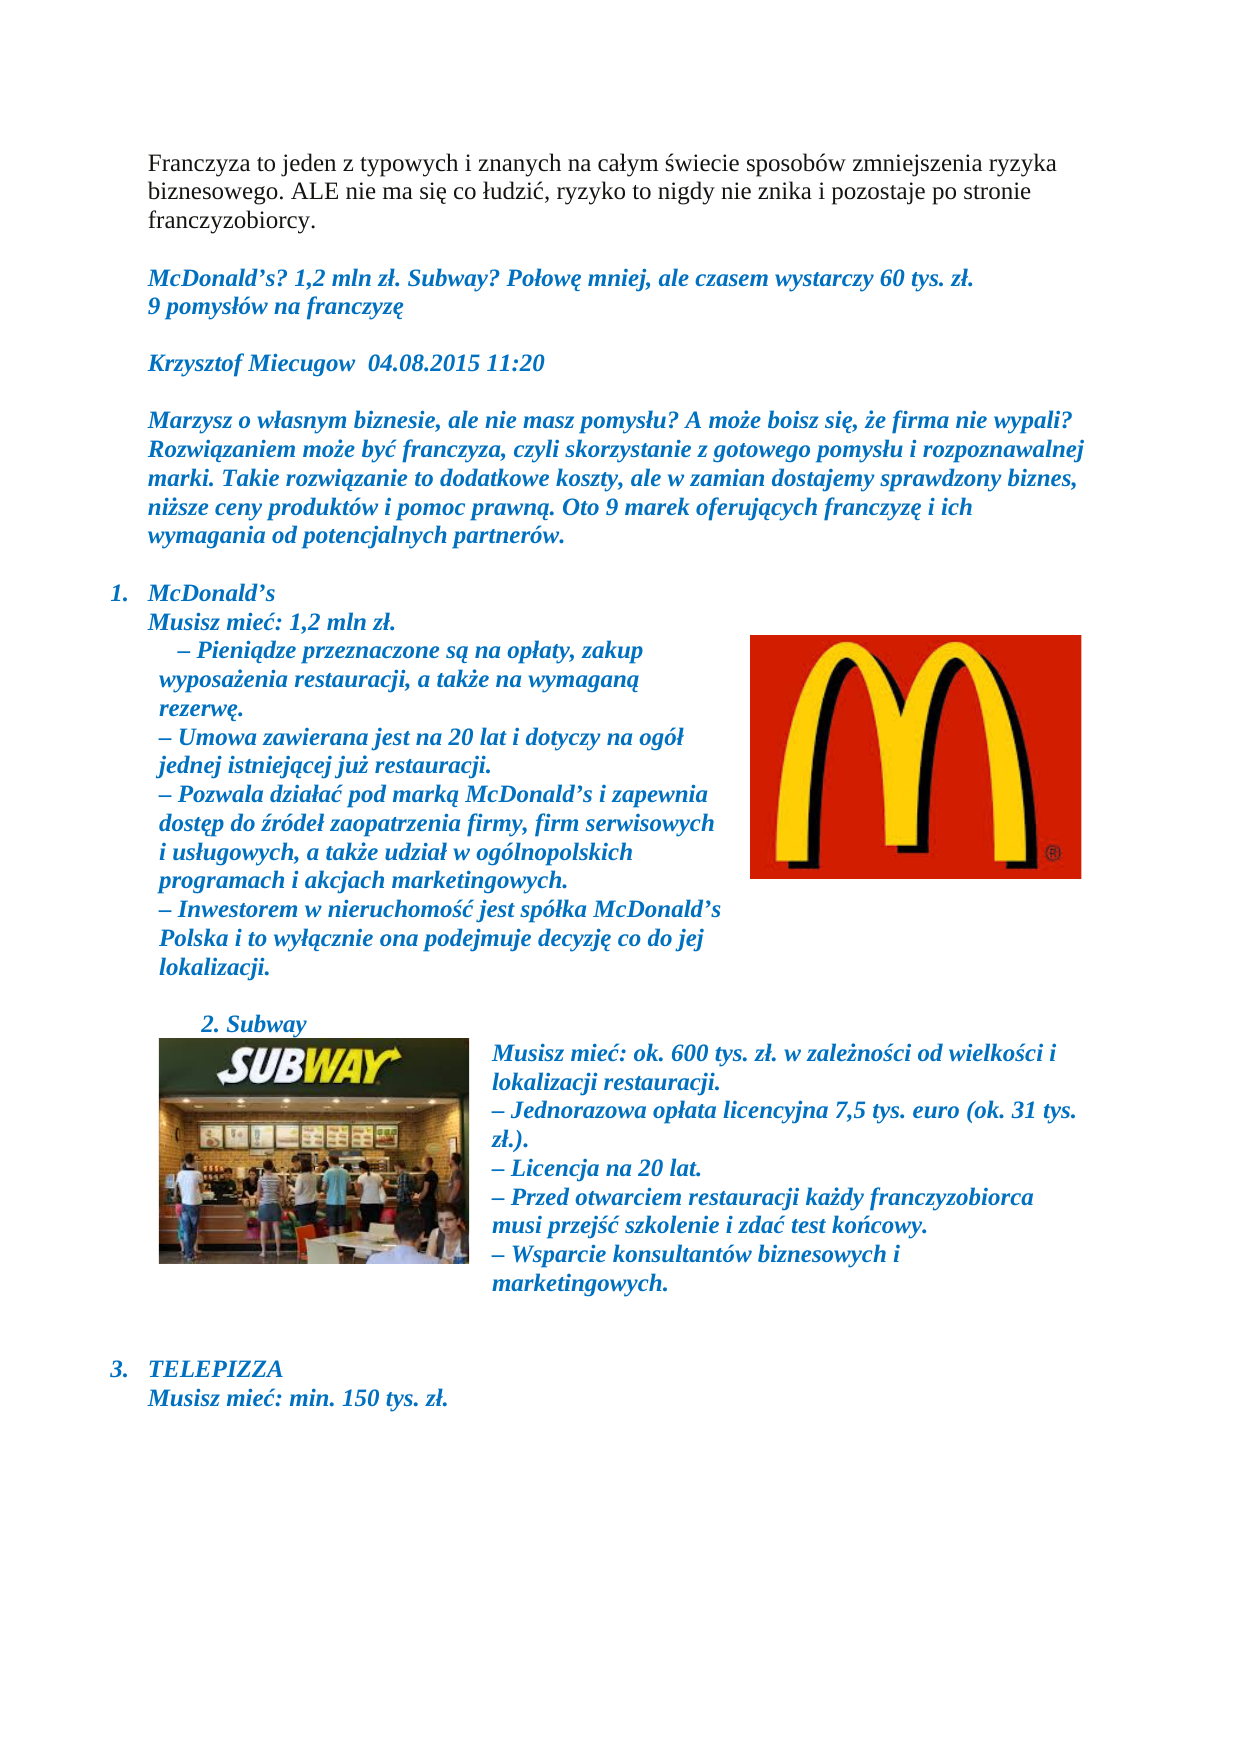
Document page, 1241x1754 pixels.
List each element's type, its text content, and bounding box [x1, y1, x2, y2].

text Franczyza to jeden z typowych i znanych na całym świecie sposobów zmniejszenia ryzyka biznesowego. ALE nie ma się co łudzić, ryzyko to nigdy nie znika i pozostaje po stronie franczyzobiorcy. [148, 148, 1093, 234]
text McDonald’s? 1,2 mln zł. Subway? Połowę mniej, ale czasem wystarczy 60 tys. zł. [148, 263, 1093, 291]
text 2. Subway [148, 1009, 1093, 1038]
text 9 pomysłów na franczyzę [148, 291, 1093, 320]
list McDonald’s [110, 578, 1093, 607]
list TELEPIZZA Musisz mieć: min. 150 tys. zł. [110, 1354, 1093, 1412]
text Krzysztof Miecugow 04.08.2015 11:20 [148, 348, 1093, 377]
picture [158, 1038, 470, 1264]
text Musisz mieć: 1,2 mln zł. [148, 607, 1093, 636]
picture [750, 635, 1082, 879]
table_header Musisz mieć: ok. 600 tys. zł. w zależności od wielkości i lokalizacji restauracji. – Jednorazowa opłata licencyjna 7,5 tys. euro (ok. 31 tys. zł.). – Licencja na 20 lat. – Przed otwarciem restauracji każdy franczyzobiorca musi przejść szkolenie i zdać test końcowy. – Wsparcie konsultantów biznesowych i marketingowych. [481, 1038, 1093, 1326]
text Marzysz o własnym biznesie, ale nie masz pomysłu? A może boisz się, że firma nie wypali? Rozwiązaniem może być franczyza, czyli skorzystanie z gotowego pomysłu i rozpoznawalnej marki. Takie rozwiązanie to dodatkowe koszty, ale w zamian dostajemy sprawdzony biznes, niższe ceny produktów i pomoc prawną. Oto 9 marek oferujących franczyzę i ich wymagania od potencjalnych partnerów. [148, 406, 1093, 549]
table_header – Pieniądze przeznaczone są na opłaty, zakup wyposażenia restauracji, a także na wymaganą rezerwę. – Umowa zawierana jest na 20 lat i dotyczy na ogół jednej istniejącej już restauracji. – Pozwala działać pod marką McDonald’s i zapewnia dostęp do źródeł zaopatrzenia firmy, firm serwisowych i usługowych, a także udział w ogólnopolskich programach i akcjach marketingowych. – Inwestorem w nieruchomość jest spółka McDonald’s Polska i to wyłącznie ona podejmuje decyzję co do jej lokalizacji. [148, 636, 739, 1009]
table_header [739, 636, 1093, 1009]
table_header [148, 1038, 481, 1326]
